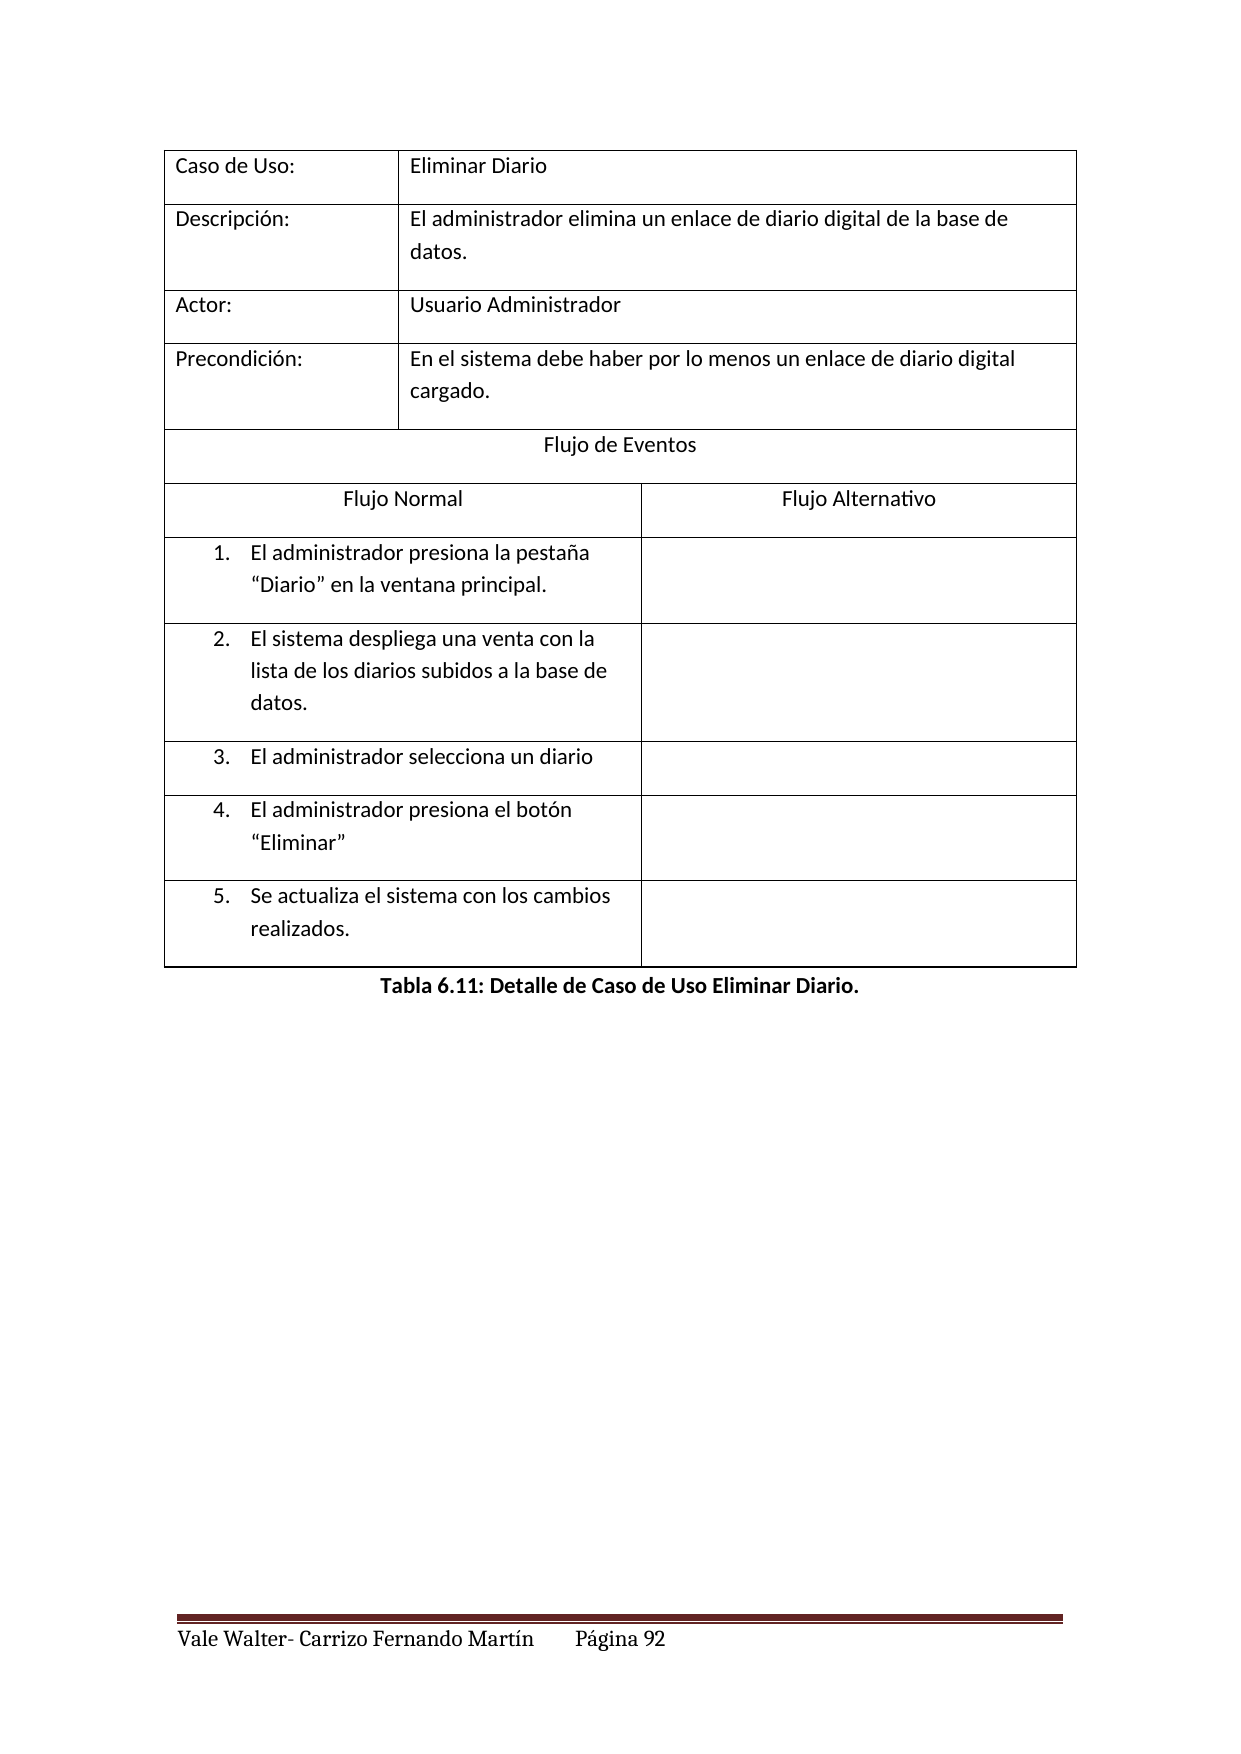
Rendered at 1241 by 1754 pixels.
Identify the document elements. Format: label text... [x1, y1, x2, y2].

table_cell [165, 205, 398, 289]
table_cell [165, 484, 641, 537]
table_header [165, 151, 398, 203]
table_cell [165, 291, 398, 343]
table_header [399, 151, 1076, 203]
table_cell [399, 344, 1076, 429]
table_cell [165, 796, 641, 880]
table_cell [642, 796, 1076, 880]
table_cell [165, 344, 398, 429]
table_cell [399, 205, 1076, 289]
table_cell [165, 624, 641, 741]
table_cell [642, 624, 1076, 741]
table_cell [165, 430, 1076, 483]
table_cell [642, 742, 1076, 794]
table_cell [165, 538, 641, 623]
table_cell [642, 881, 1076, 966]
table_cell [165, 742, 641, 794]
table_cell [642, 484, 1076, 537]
text Tabla 6.11: Detalle de Caso de Uso Eliminar Diario. [177, 968, 1063, 999]
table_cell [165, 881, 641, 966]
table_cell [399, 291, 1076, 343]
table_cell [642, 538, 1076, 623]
